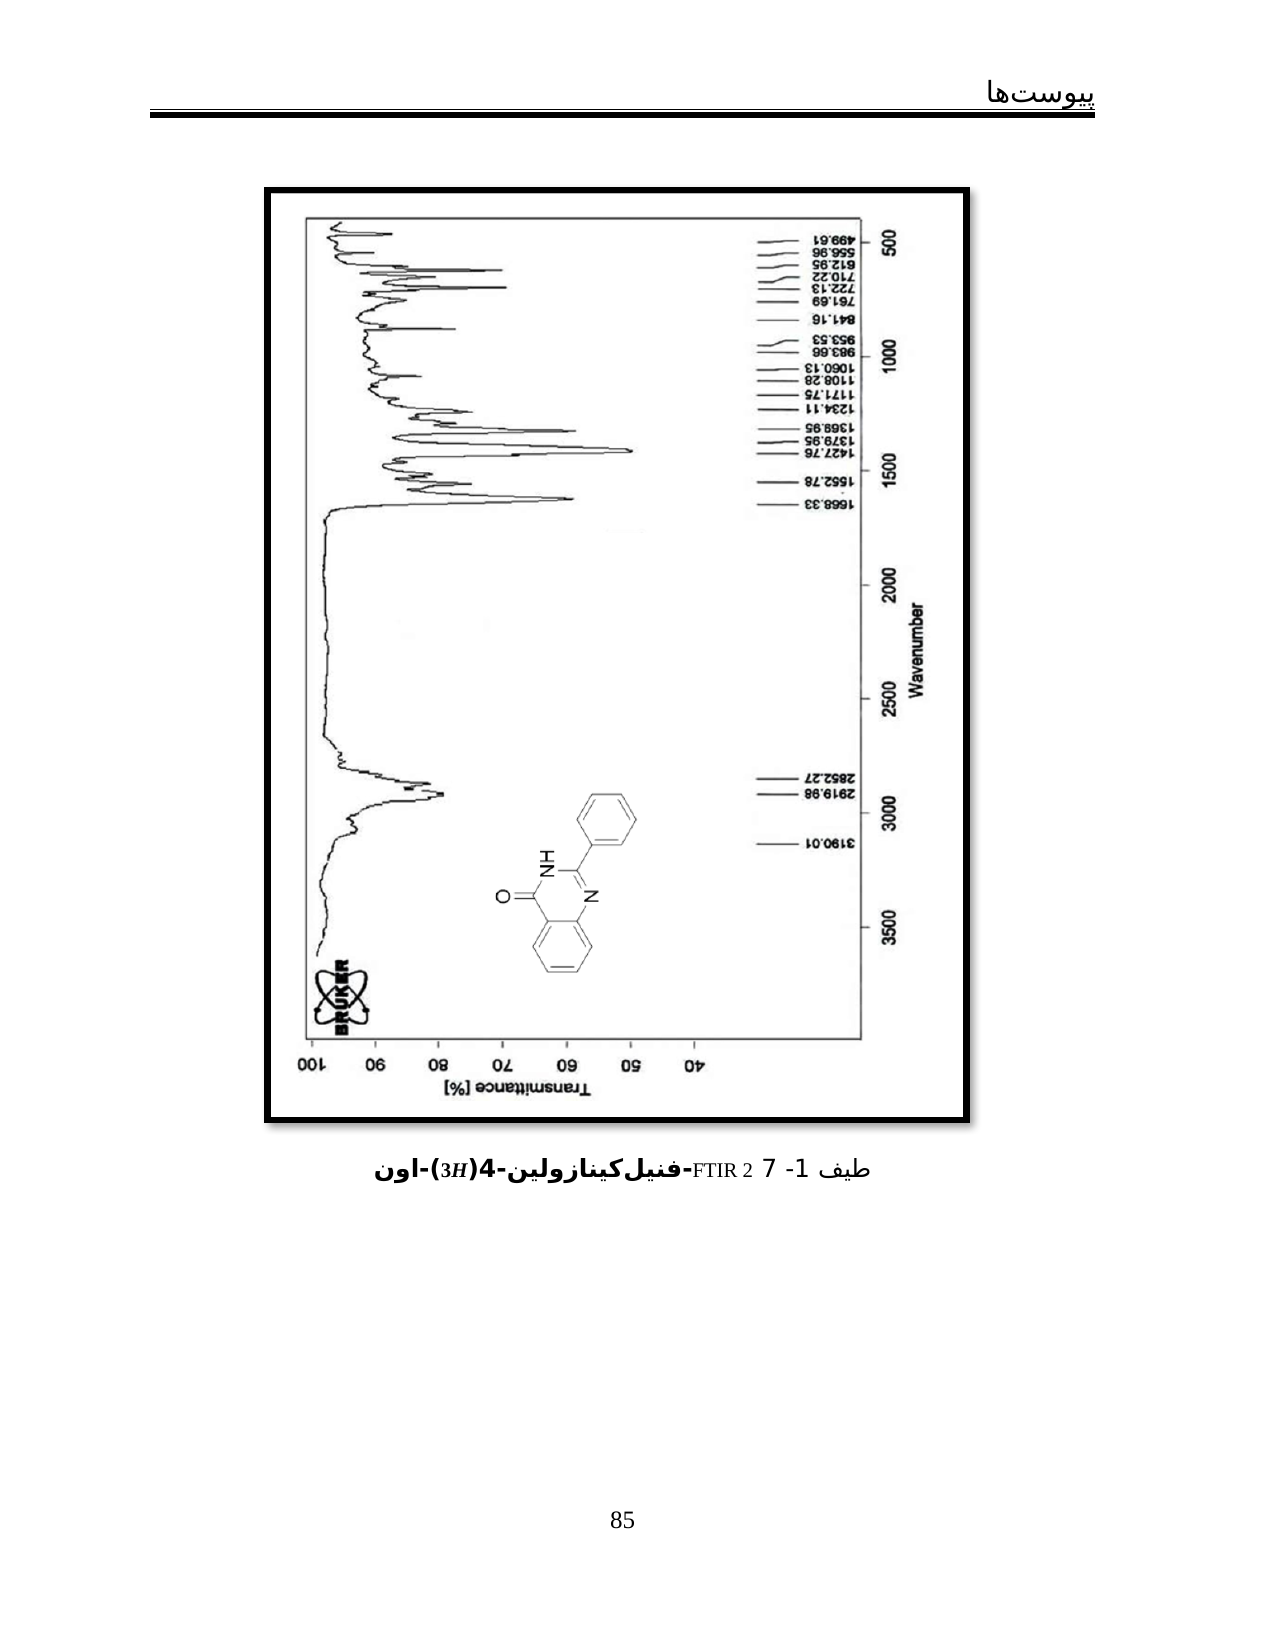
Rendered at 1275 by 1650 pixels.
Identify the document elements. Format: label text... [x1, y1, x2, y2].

picture [271, 195, 963, 1116]
text طیف 1- 7 FTIR 2-فنیل‌کینازولین-4(3H)-اون [150, 1154, 1095, 1183]
